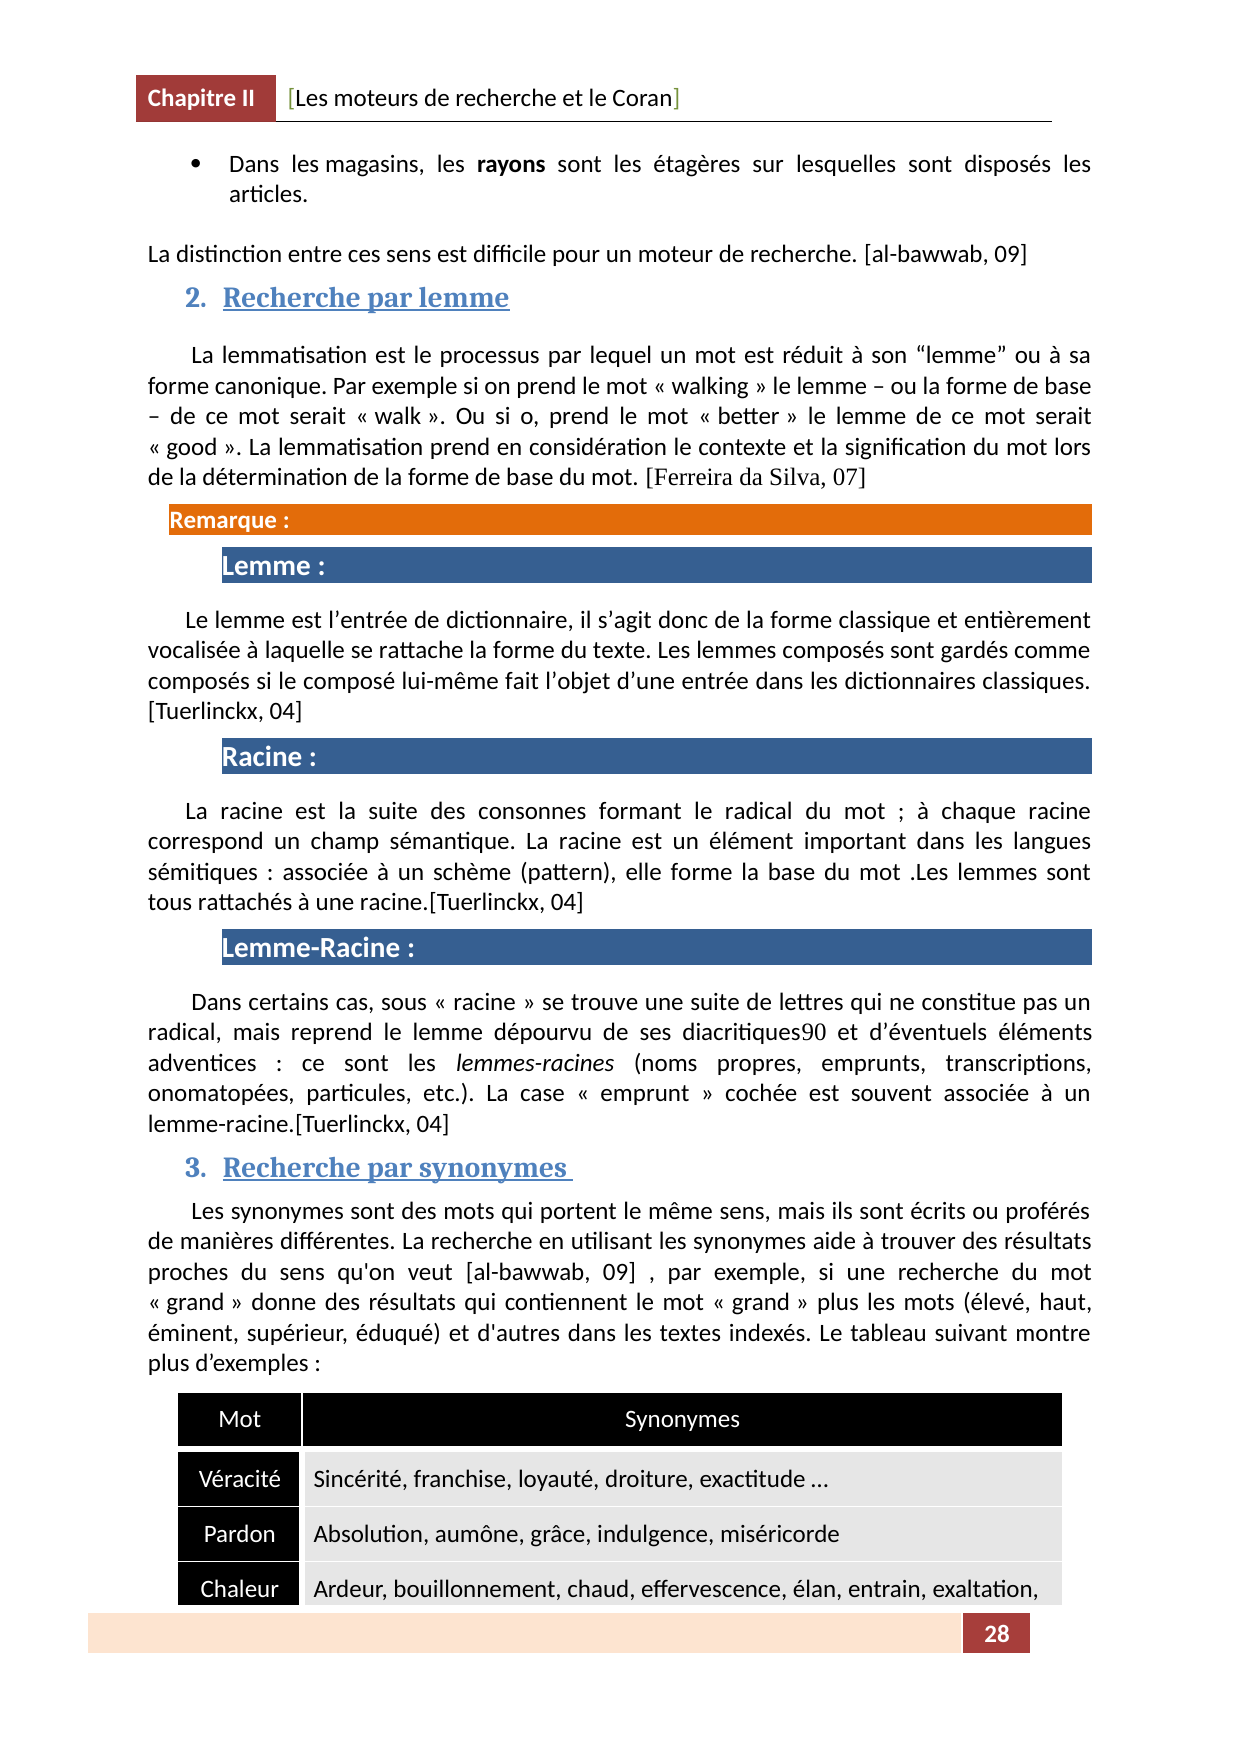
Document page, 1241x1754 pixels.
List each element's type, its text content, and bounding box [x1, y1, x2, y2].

list Dans les magasins, les rayons sont les étagères sur lesquelles sont disposés les articles. [191, 148, 1092, 209]
text Lemme-Racine : [222, 929, 1092, 965]
table_cell Absolution, aumône, grâce, indulgence, miséricorde [305, 1507, 1062, 1561]
text Recherche par synonymes [185, 1151, 1092, 1184]
table_cell Pardon [178, 1507, 299, 1561]
text Racine : [222, 738, 1092, 774]
text Le lemme est l’entrée de dictionnaire, il s’agit donc de la forme classique et entièrement vocalisée à laquelle se rattache la forme du texte. Les lemmes composés sont gardés comme composés si le composé lui-même fait l’objet d’une entrée dans les dictionnaires classiques. [148, 604, 1092, 726]
text La distinction entre ces sens est difficile pour un moteur de recherche. [148, 238, 1092, 268]
text Recherche par lemme [185, 281, 1092, 314]
text Dans certains cas, sous « racine » se trouve une suite de lettres qui ne constitue pas un radical, mais reprend le lemme dépourvu de ses diacritiques et d’éventuels éléments adventices : ce sont les lemmes-racines (noms propres, emprunts, transcriptions, onomatopées, particules, etc.). La case « emprunt » cochée est souvent associée à un lemme-racine. [148, 986, 1092, 1139]
text La racine est la suite des consonnes formant le radical du mot ; à chaque racine correspond un champ sémantique. La racine est un élément important dans les langues sémitiques : associée à un schème (pattern), elle forme la base du mot .Les lemmes sont tous rattachés à une racine. [148, 795, 1092, 917]
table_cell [305, 1562, 1062, 1605]
text Remarque : [169, 504, 1092, 535]
table_cell Sincérité, franchise, loyauté, droiture, exactitude … [305, 1452, 1062, 1506]
table_header Mot [178, 1393, 301, 1446]
table_cell Véracité [178, 1452, 299, 1506]
text Les synonymes sont des mots qui portent le même sens, mais ils sont écrits ou proférés de manières différentes. La recherche en utilisant les synonymes aide à trouver des résultats proches du sens qu'on veut , par exemple, si une recherche du mot « grand » donne des résultats qui contiennent le mot « grand » plus les mots (élevé, haut, éminent, supérieur, éduqué) et d'autres dans les textes indexés. Le tableau suivant montre plus d’exemples : [148, 1195, 1092, 1378]
table_cell Chaleur [178, 1562, 299, 1605]
text La lemmatisation est le processus par lequel un mot est réduit à son “lemme” ou à sa forme canonique. Par exemple si on prend le mot « walking » le lemme – ou la forme de base – de ce mot serait « walk ». Ou si o, prend le mot « better » le lemme de ce mot serait « good ». La lemmatisation prend en considération le contexte et la signification du mot lors de la détermination de la forme de base du mot. [148, 339, 1092, 492]
text Lemme : [222, 547, 1092, 583]
table_header Synonymes [303, 1393, 1062, 1446]
